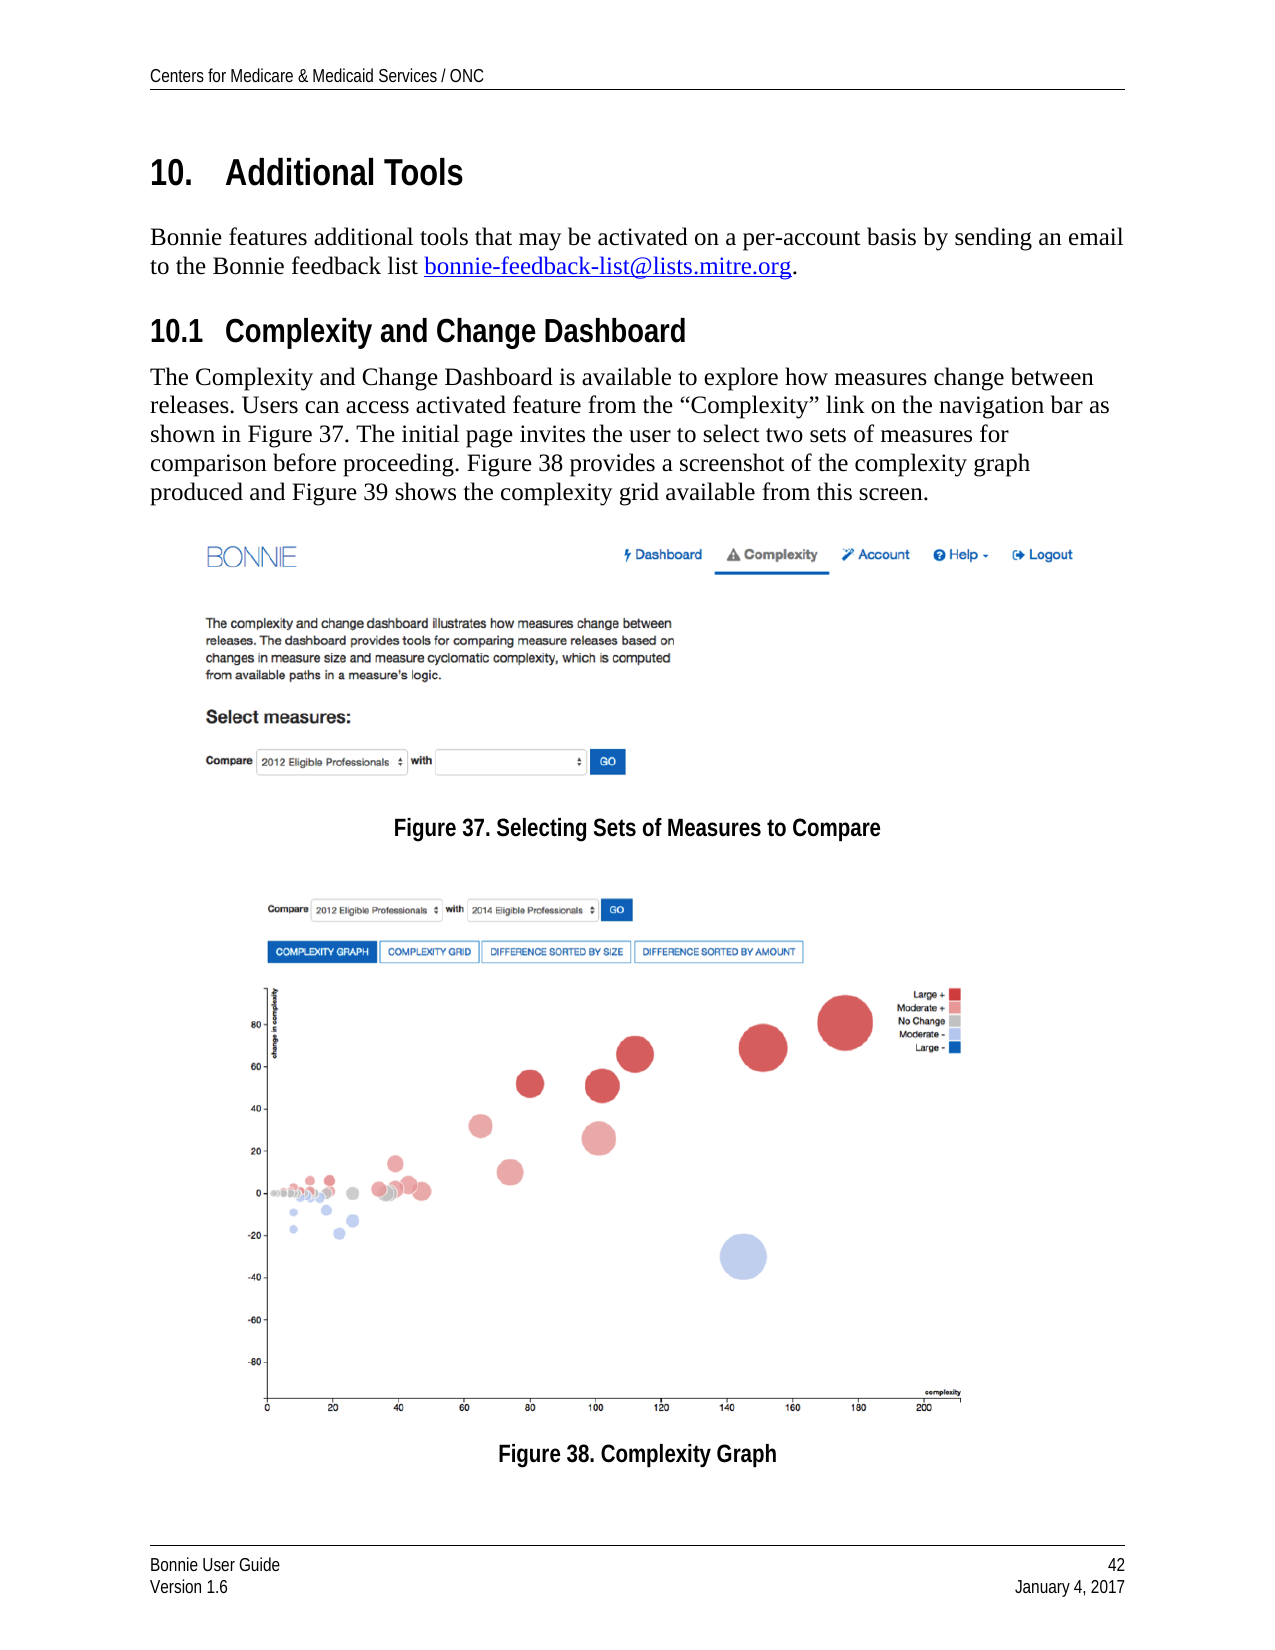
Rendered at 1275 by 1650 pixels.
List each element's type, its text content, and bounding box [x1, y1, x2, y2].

text Figure 37. Selecting Sets of Measures to Compare [150, 813, 1125, 842]
picture [240, 883, 1035, 1427]
subtitle Additional Tools [150, 150, 1125, 193]
picture [187, 530, 1088, 801]
subtitle Complexity and Change Dashboard [150, 311, 1125, 349]
text Bonnie features additional tools that may be activated on a per-account basis by sending an email to the Bonnie feedback list bonnie-feedback-list@lists.mitre.org. [150, 222, 1125, 280]
text Figure 38. Complexity Graph [150, 1439, 1125, 1467]
text The Complexity and Change Dashboard is available to explore how measures change between releases. Users can access activated feature from the “Complexity” link on the navigation bar as shown in Figure 37. The initial page invites the user to select two sets of measures for comparison before proceeding. Figure 38 provides a screenshot of the complexity graph produced and Figure 39 shows the complexity grid available from this screen. [150, 362, 1125, 505]
